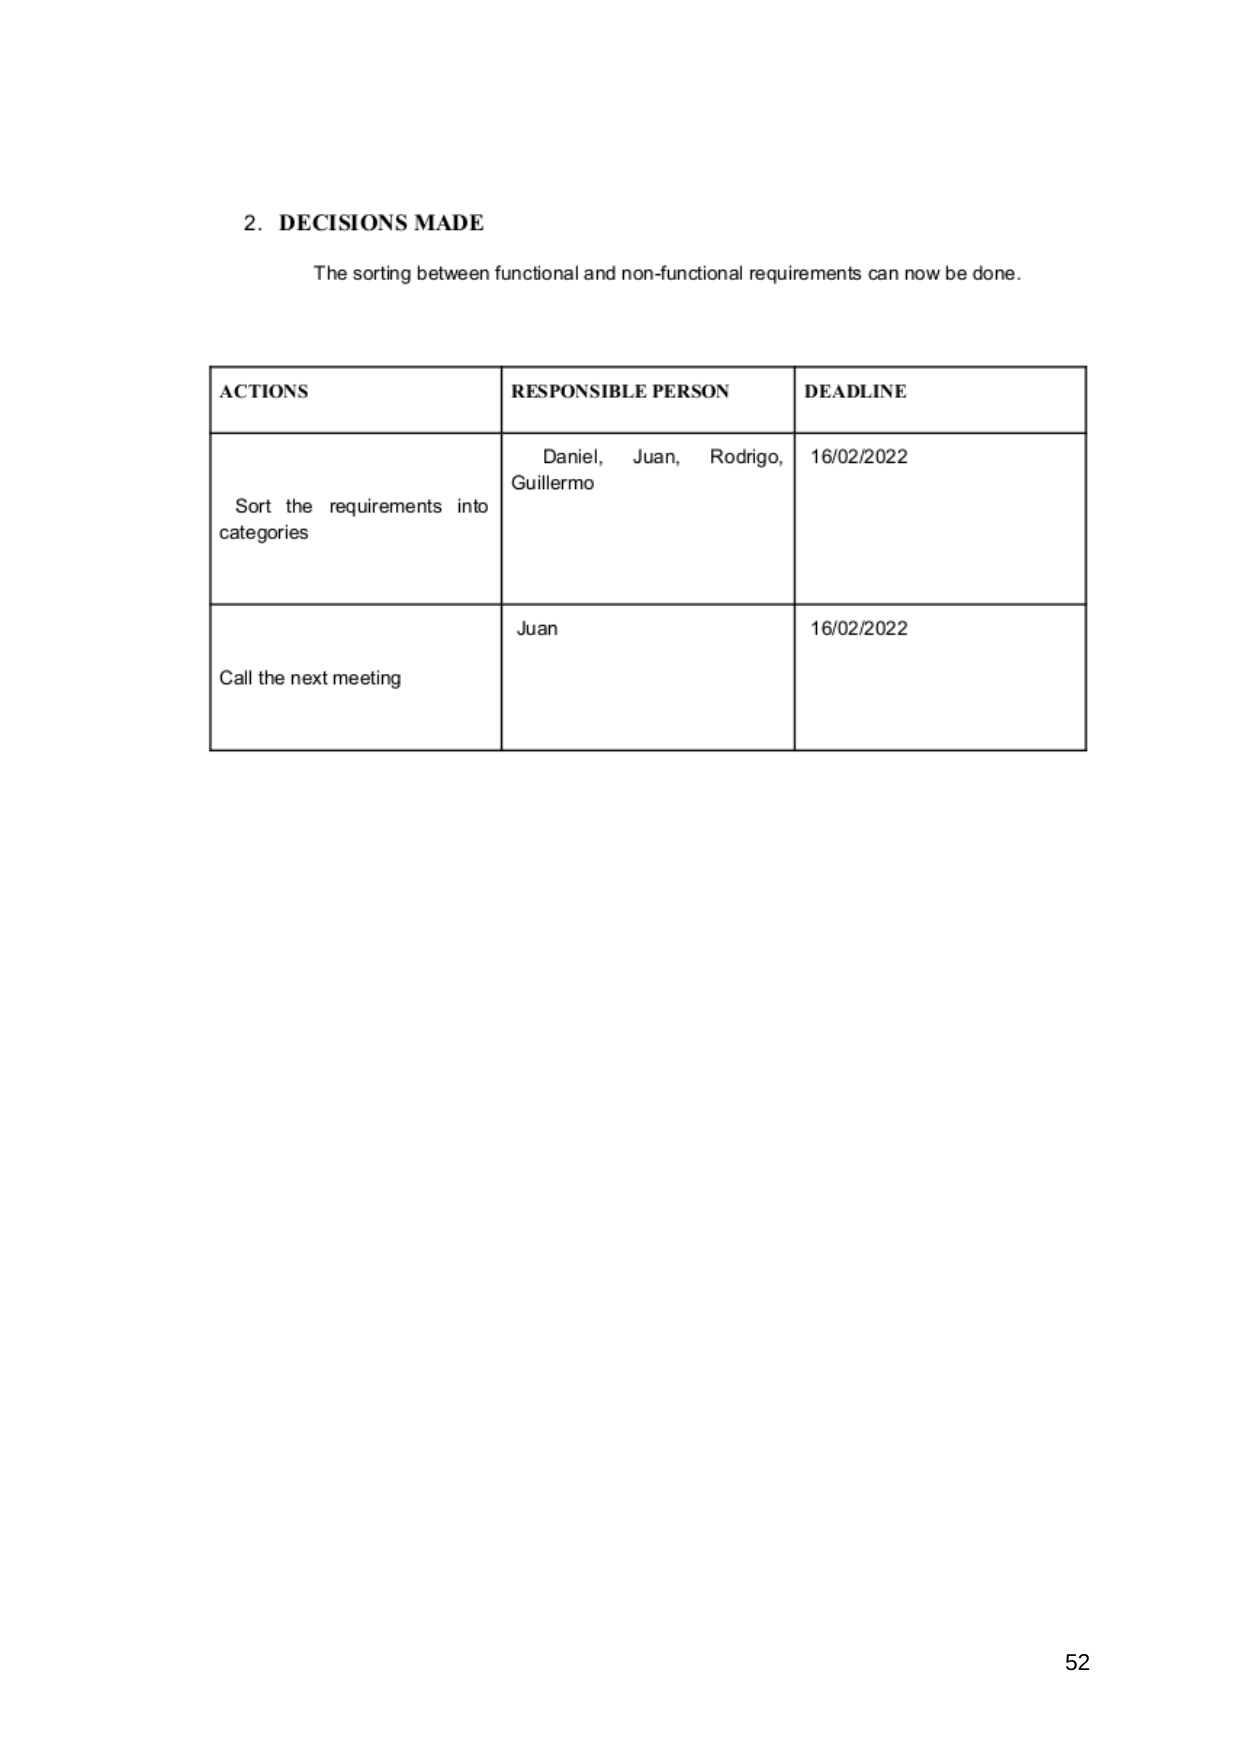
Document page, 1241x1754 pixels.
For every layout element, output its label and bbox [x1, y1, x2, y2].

picture [150, 150, 1132, 789]
